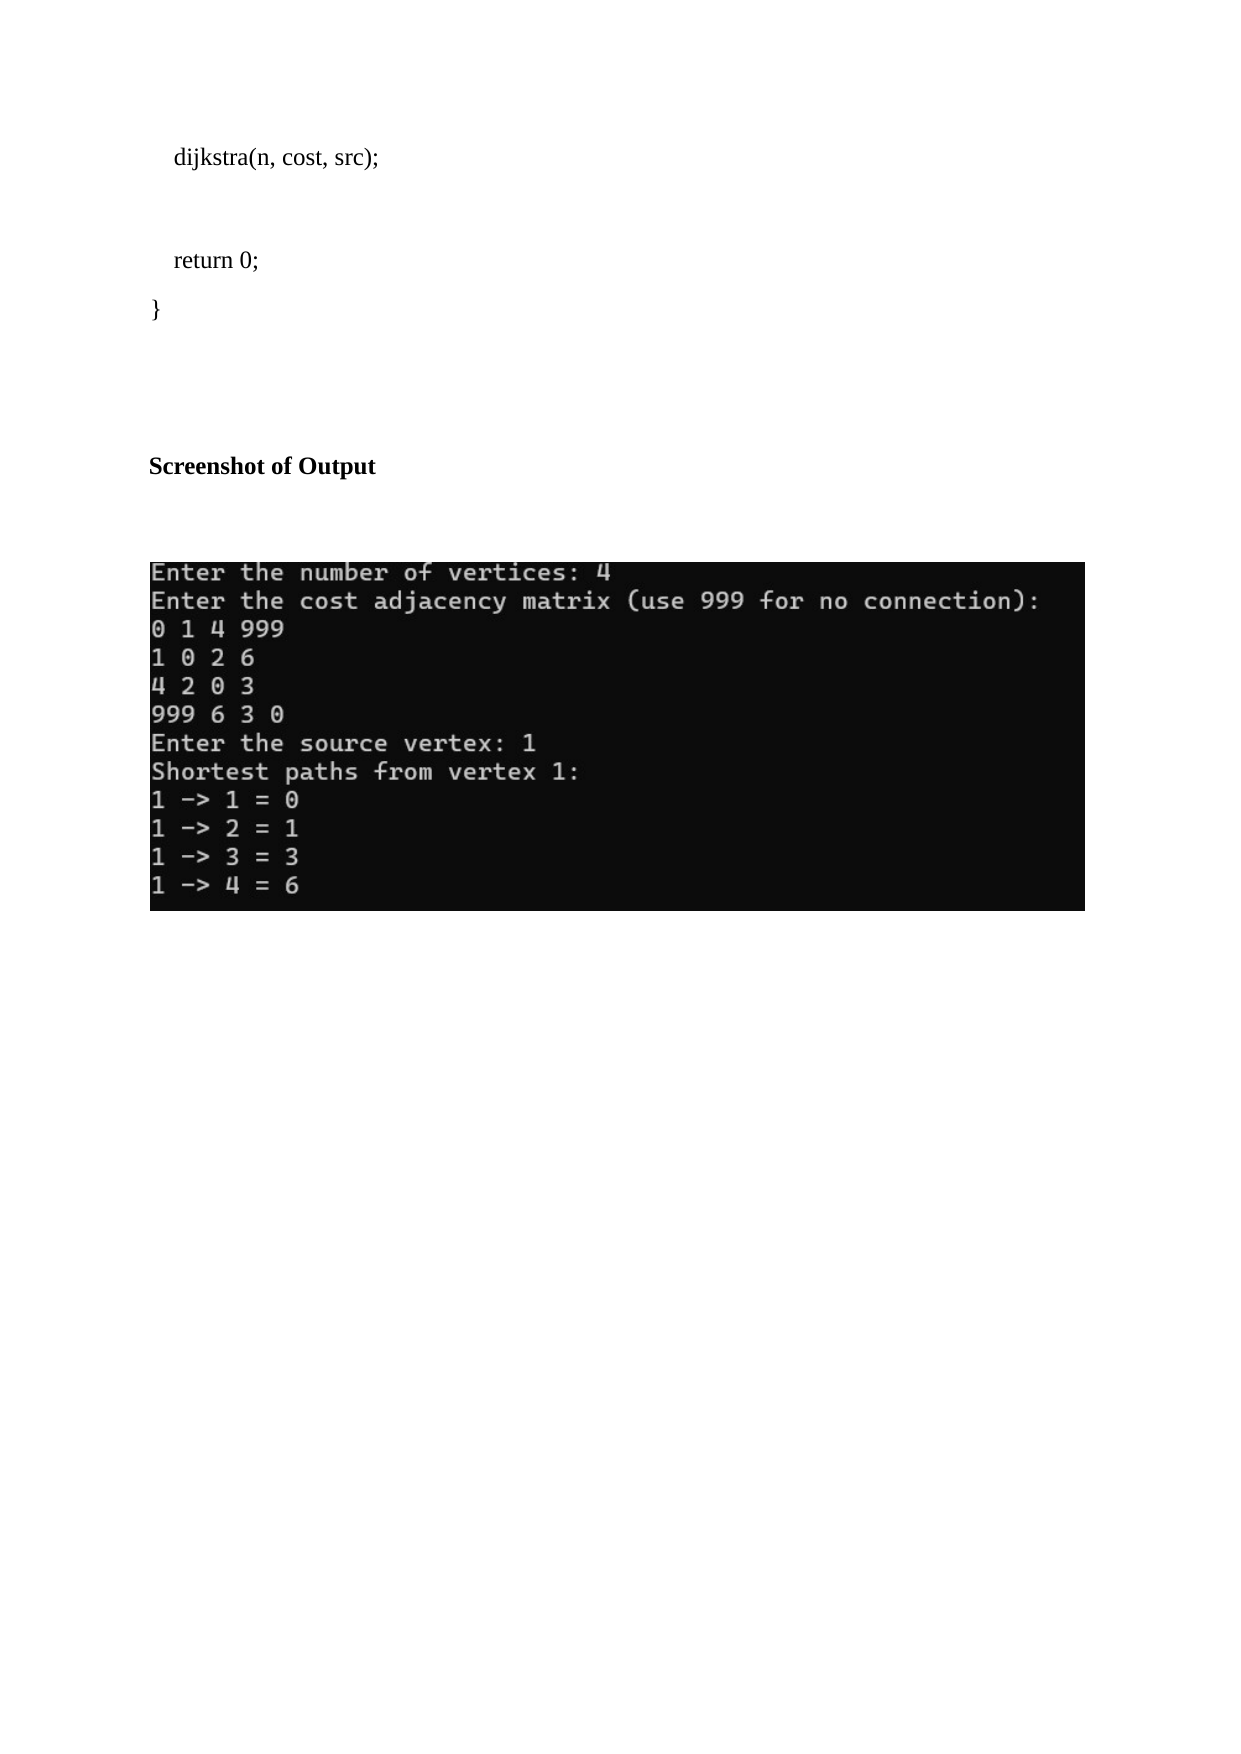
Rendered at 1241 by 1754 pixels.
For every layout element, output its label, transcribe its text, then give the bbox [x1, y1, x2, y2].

text Screenshot of Output [148, 451, 1093, 480]
picture [150, 562, 1085, 911]
text dijkstra(n, cost, src); [173, 142, 1093, 170]
text return 0; [173, 245, 1093, 273]
text } [150, 294, 1093, 323]
